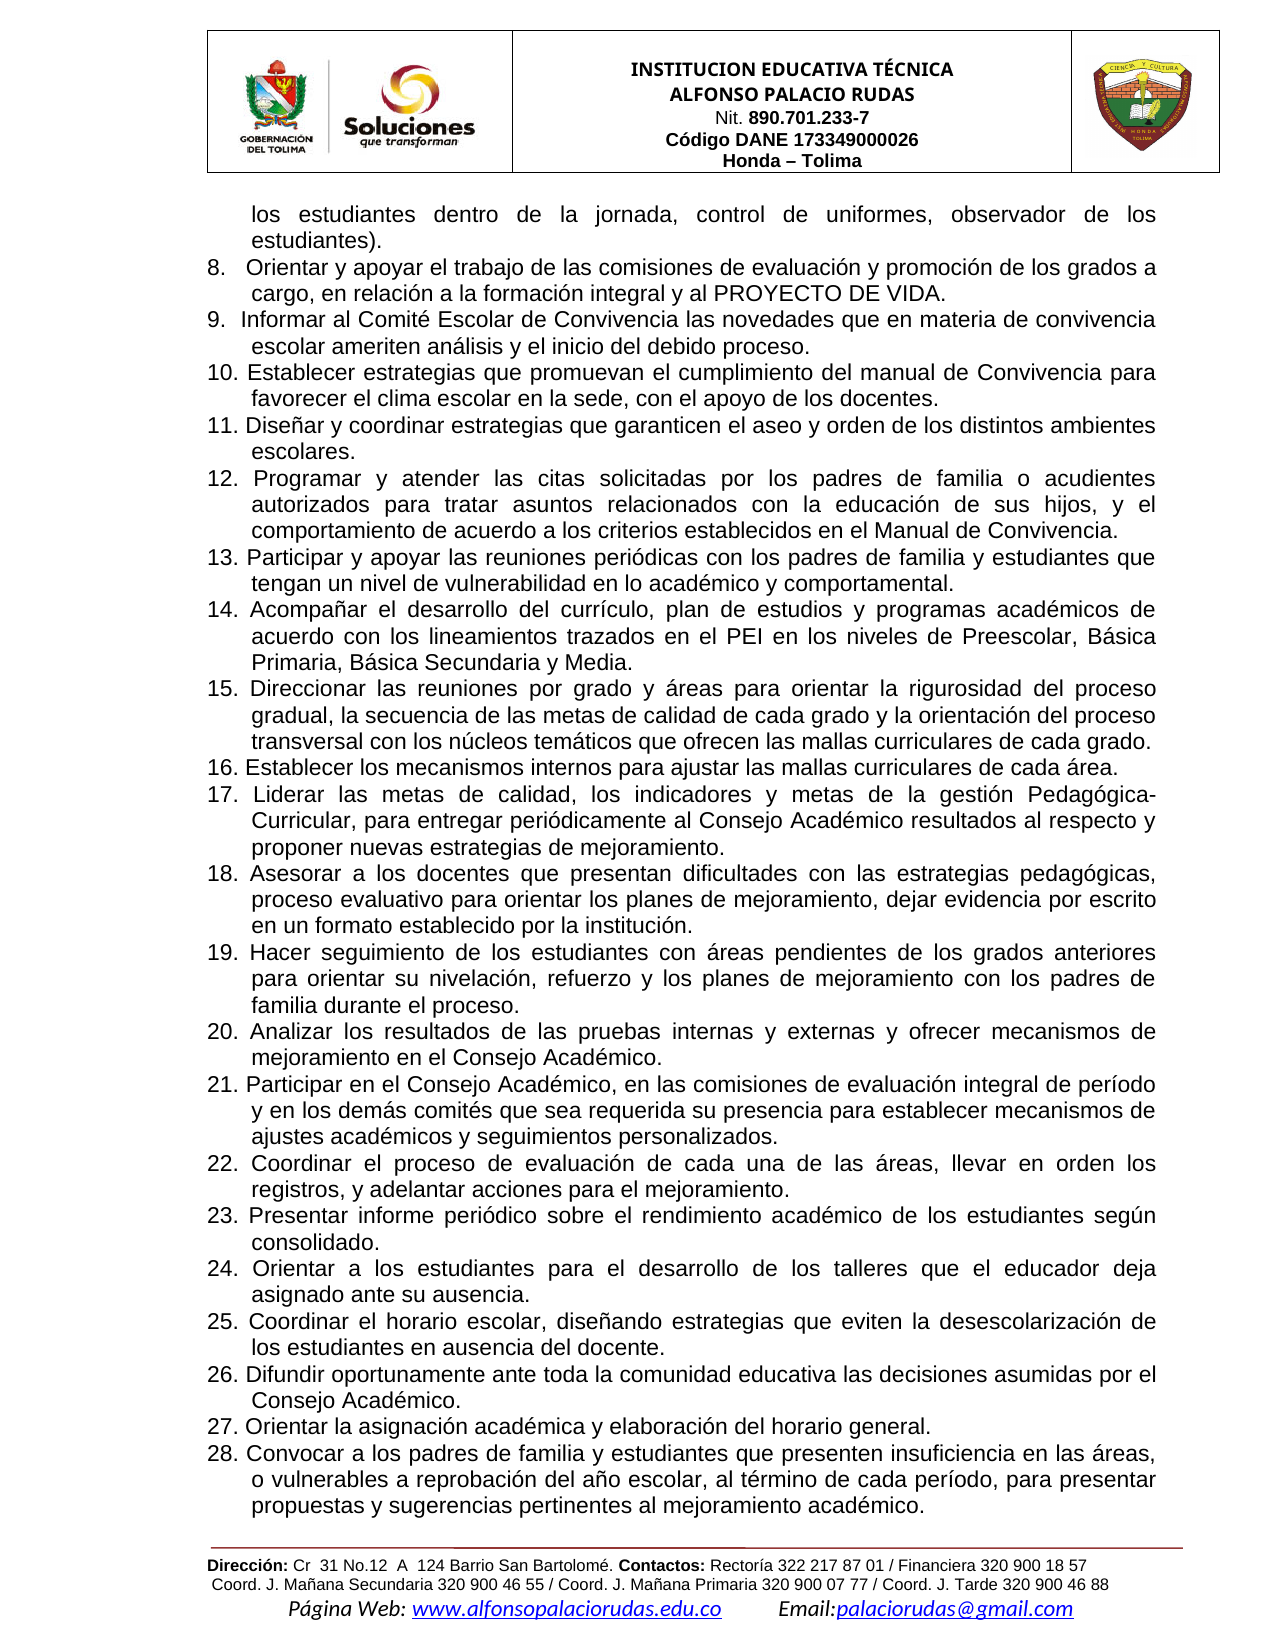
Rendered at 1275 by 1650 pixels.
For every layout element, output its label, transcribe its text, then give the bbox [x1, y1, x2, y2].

text 26. Difundir oportunamente ante toda la comunidad educativa las decisiones asumidas por el Consejo Académico. [207, 1361, 1157, 1413]
text 11. Diseñar y coordinar estrategias que garanticen el aseo y orden de los distintos ambientes escolares. [207, 412, 1157, 464]
text 24. Orientar a los estudiantes para el desarrollo de los talleres que el educador deja asignado ante su ausencia. [207, 1255, 1157, 1308]
text 9. Informar al Comité Escolar de Convivencia las novedades que en materia de convivencia escolar ameriten análisis y el inicio del debido proceso. [207, 306, 1157, 359]
text 16. Establecer los mecanismos internos para ajustar las mallas curriculares de cada área. [207, 754, 1157, 781]
text 15. Direccionar las reuniones por grado y áreas para orientar la rigurosidad del proceso gradual, la secuencia de las metas de calidad de cada grado y la orientación del proceso transversal con los núcleos temáticos que ofrecen las mallas curriculares de cada grado. [207, 675, 1157, 754]
text 17. Liderar las metas de calidad, los indicadores y metas de la gestión Pedagógica- Curricular, para entregar periódicamente al Consejo Académico resultados al respecto y proponer nuevas estrategias de mejoramiento. [207, 781, 1157, 860]
text 8. Orientar y apoyar el trabajo de las comisiones de evaluación y promoción de los grados a cargo, en relación a la formación integral y al PROYECTO DE VIDA. [207, 254, 1157, 306]
text 25. Coordinar el horario escolar, diseñando estrategias que eviten la desescolarización de los estudiantes en ausencia del docente. [207, 1308, 1157, 1361]
text 22. Coordinar el proceso de evaluación de cada una de las áreas, llevar en orden los registros, y adelantar acciones para el mejoramiento. [207, 1150, 1157, 1202]
text 18. Asesorar a los docentes que presentan dificultades con las estrategias pedagógicas, proceso evaluativo para orientar los planes de mejoramiento, dejar evidencia por escrito en un formato establecido por la institución. [207, 860, 1157, 939]
text 20. Analizar los resultados de las pruebas internas y externas y ofrecer mecanismos de mejoramiento en el Consejo Académico. [207, 1018, 1157, 1071]
picture [238, 50, 480, 155]
text 10. Establecer estrategias que promuevan el cumplimiento del manual de Convivencia para favorecer el clima escolar en la sede, con el apoyo de los docentes. [207, 359, 1157, 412]
text 19. Hacer seguimiento de los estudiantes con áreas pendientes de los grados anteriores para orientar su nivelación, refuerzo y los planes de mejoramiento con los padres de familia durante el proceso. [207, 939, 1157, 1018]
text 23. Presentar informe periódico sobre el rendimiento académico de los estudiantes según consolidado. [207, 1202, 1157, 1255]
text 27. Orientar la asignación académica y elaboración del horario general. [207, 1413, 1157, 1439]
text 14. Acompañar el desarrollo del currículo, plan de estudios y programas académicos de acuerdo con los lineamientos trazados en el PEI en los niveles de Preescolar, Básica Primaria, Básica Secundaria y Media. [207, 596, 1157, 675]
text 12. Programar y atender las citas solicitadas por los padres de familia o acudientes autorizados para tratar asuntos relacionados con la educación de sus hijos, y el comportamiento de acuerdo a los criterios establecidos en el Manual de Convivencia. [207, 464, 1157, 543]
text 21. Participar en el Consejo Académico, en las comisiones de evaluación integral de período y en los demás comités que sea requerida su presencia para establecer mecanismos de ajustes académicos y seguimientos personalizados. [207, 1071, 1157, 1150]
text 28. Convocar a los padres de familia y estudiantes que presenten insuficiencia en las áreas, o vulnerables a reprobación del año escolar, al término de cada período, para presentar propuestas y sugerencias pertinentes al mejoramiento académico. [207, 1439, 1157, 1519]
text 13. Participar y apoyar las reuniones periódicas con los padres de familia y estudiantes que tengan un nivel de vulnerabilidad en lo académico y comportamental. [207, 543, 1157, 596]
